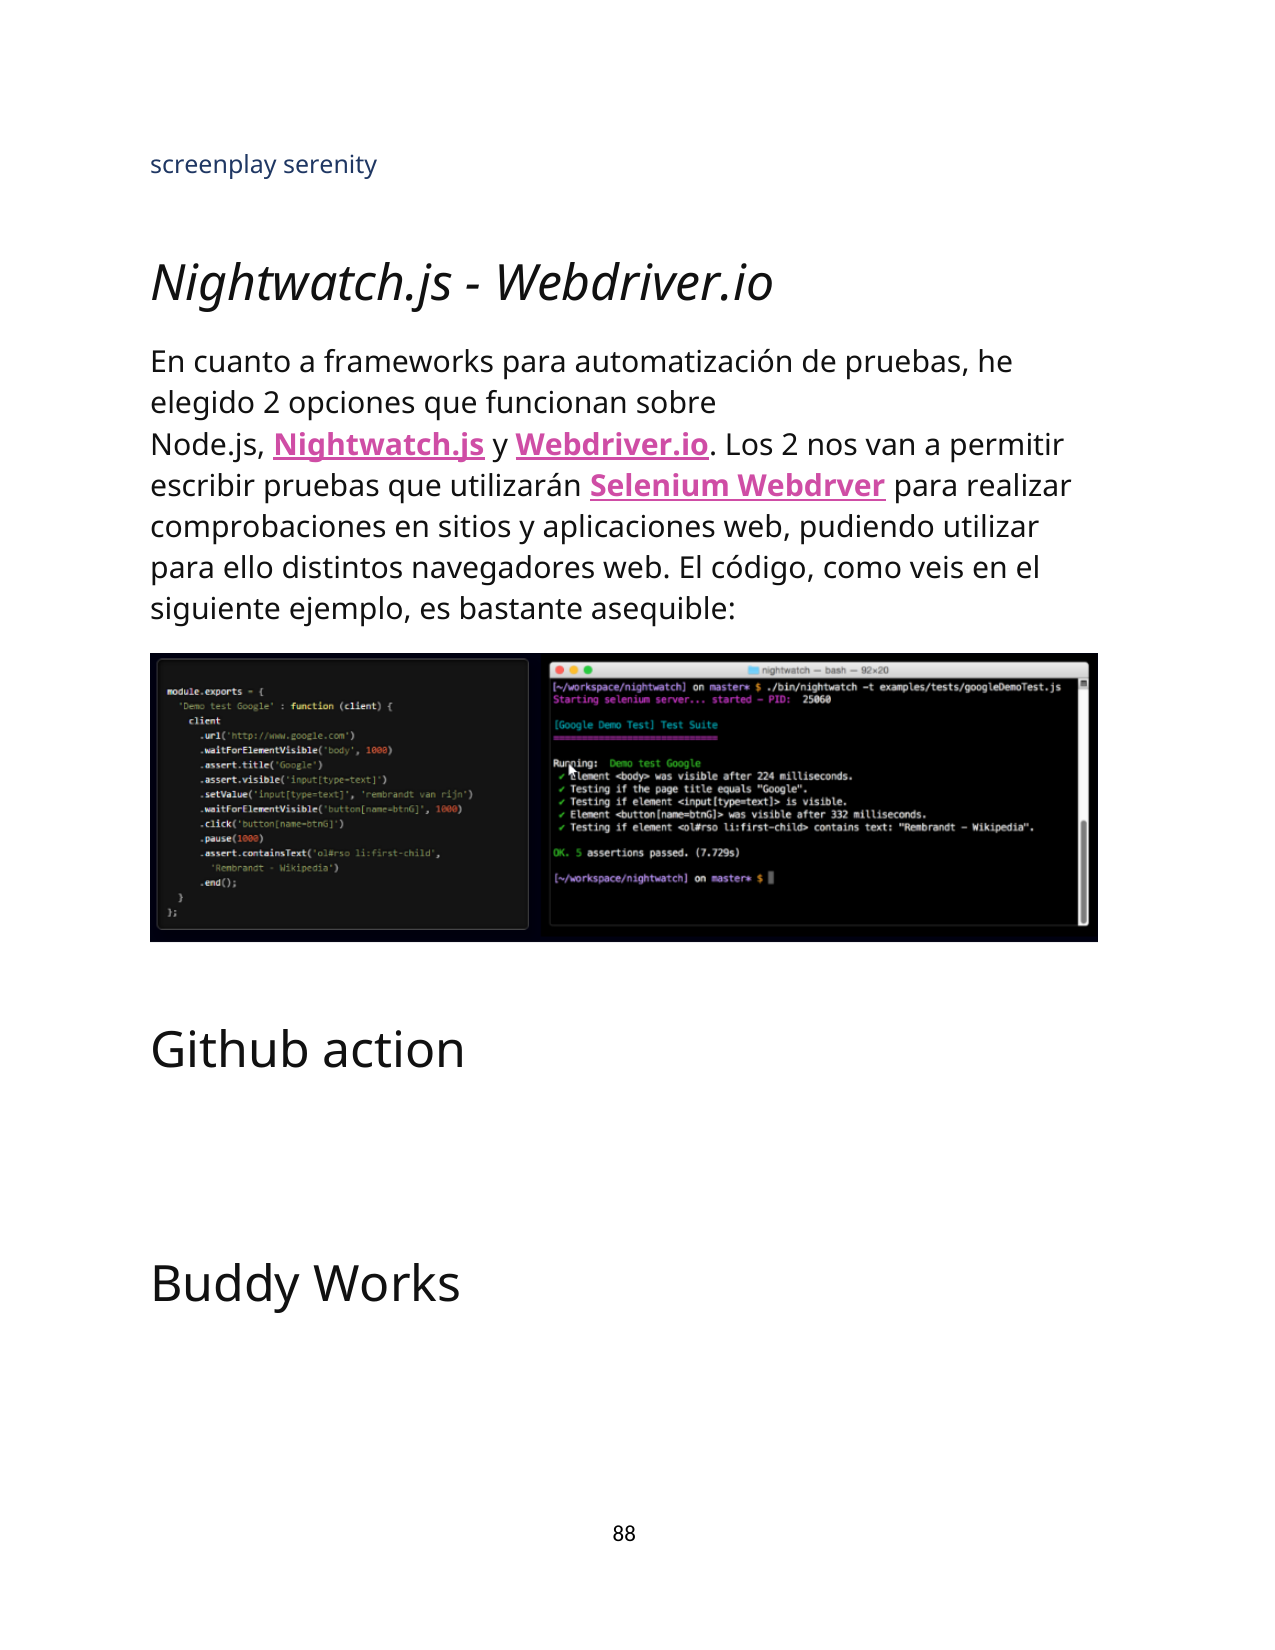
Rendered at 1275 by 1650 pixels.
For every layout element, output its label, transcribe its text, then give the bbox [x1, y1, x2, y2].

picture [150, 653, 1098, 952]
subtitle Buddy Works [150, 1248, 1098, 1316]
subtitle Nightwatch.js - Webdriver.io [150, 247, 1098, 315]
text En cuanto a frameworks para automatización de pruebas, he elegido 2 opciones que funcionan sobre Node.js, Nightwatch.js y Webdriver.io. Los 2 nos van a permitir escribir pruebas que utilizarán Selenium Webdrver para realizar comprobaciones en sitios y aplicaciones web, pudiendo utilizar para ello distintos navegadores web. El código, como veis en el siguiente ejemplo, es bastante asequible: [150, 340, 1098, 628]
subtitle Github action [150, 1014, 1098, 1082]
subtitle screenplay serenity [150, 147, 1098, 181]
